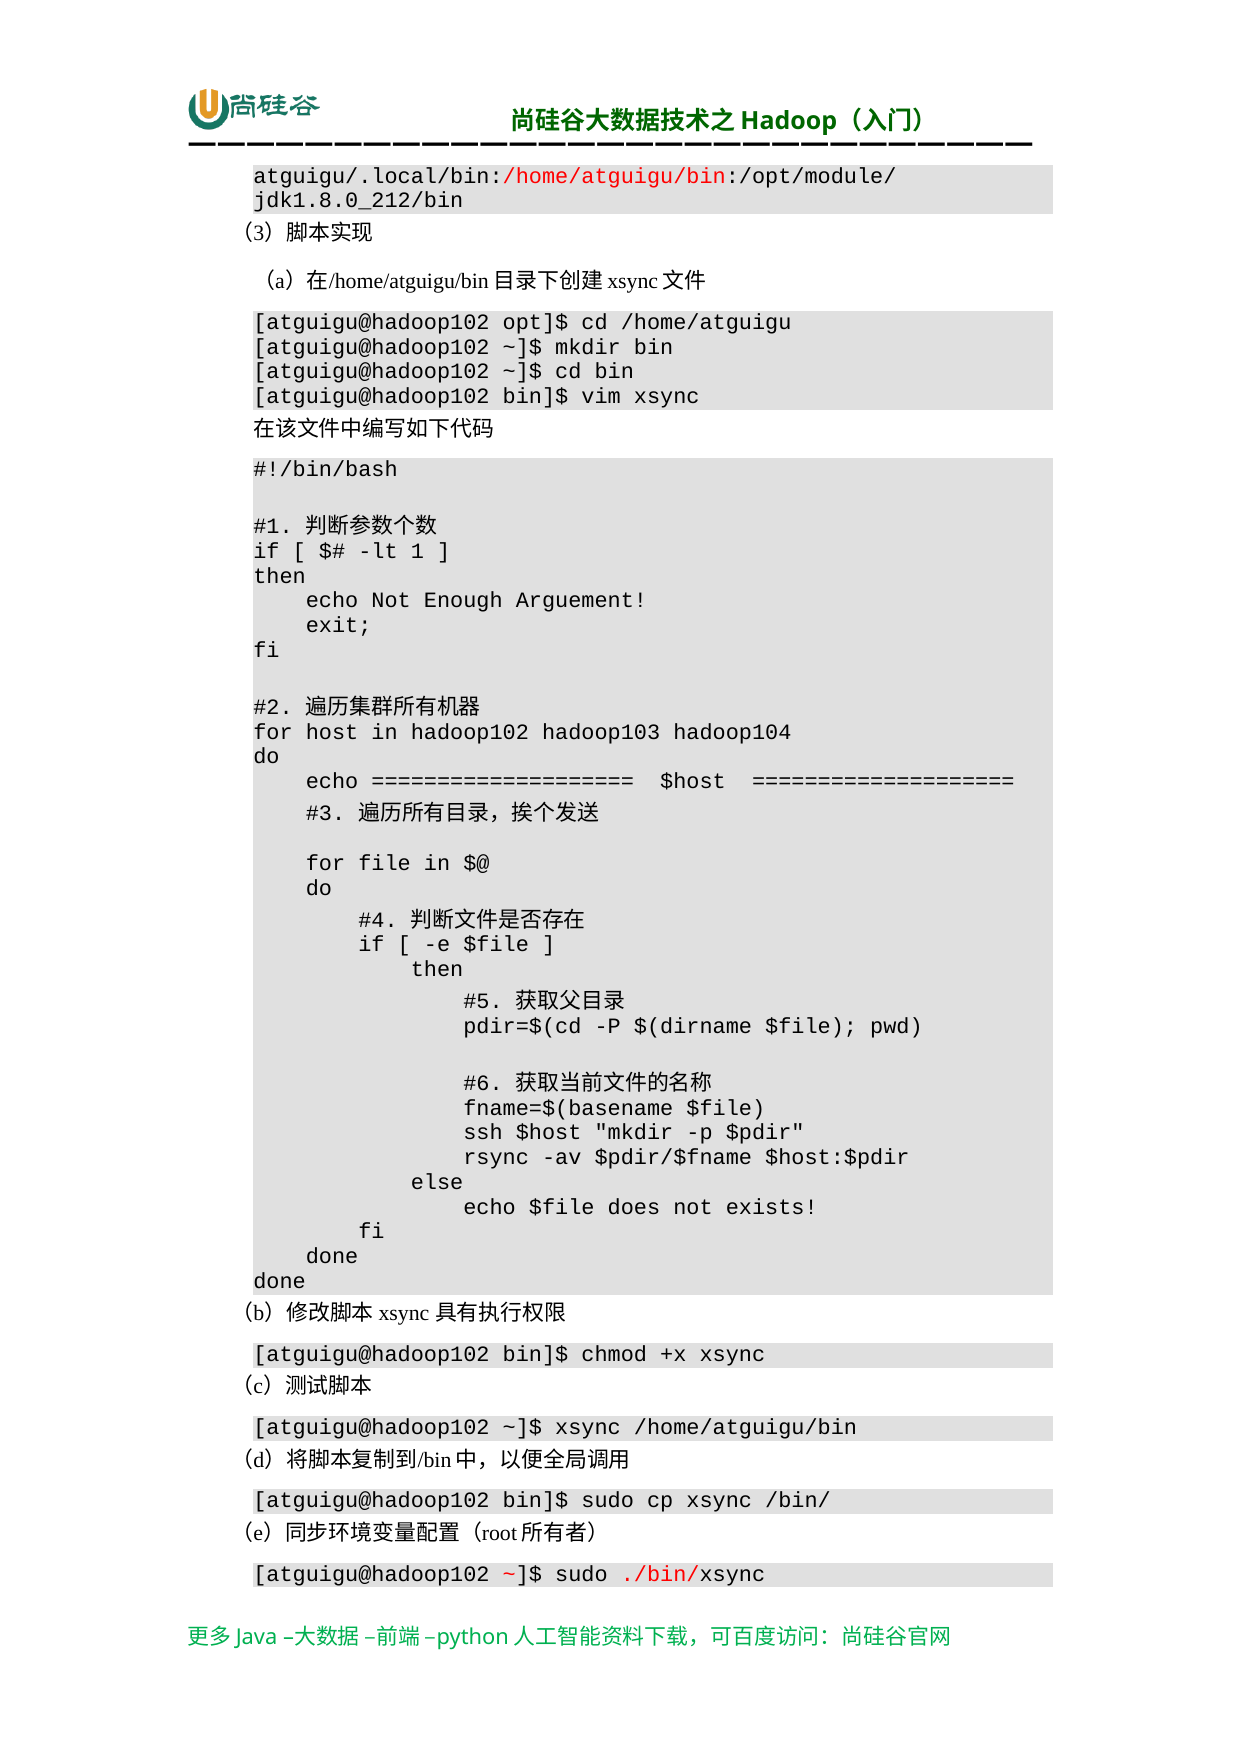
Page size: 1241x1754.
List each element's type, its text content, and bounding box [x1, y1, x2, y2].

text then [253, 958, 1053, 983]
text [atguigu@hadoop102 ~]$ cd bin [253, 361, 1053, 385]
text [253, 1563, 1053, 1587]
text [atguigu@hadoop102 ~]$ mkdir bin [253, 336, 1053, 361]
text （a）在/home/atguigu/bin目录下创建xsync文件 [209, 263, 1053, 295]
text （c）测试脚本 [187, 1368, 1053, 1401]
text #3. 遍历所有目录，挨个发送 [253, 795, 1053, 827]
text fi [253, 639, 1053, 664]
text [253, 165, 1053, 214]
text 在该文件中编写如下代码 [209, 410, 1053, 443]
text [atguigu@hadoop102 ~]$ xsync /home/atguigu/bin [253, 1416, 1053, 1441]
text fname=$(basename $file) [253, 1097, 1053, 1121]
text else [253, 1171, 1053, 1196]
text #5. 获取父目录 [253, 983, 1053, 1015]
text （d）将脚本复制到/bin中，以便全局调用 [187, 1441, 1053, 1474]
text exit; [253, 614, 1053, 639]
text then [253, 565, 1053, 590]
text done [253, 1270, 1053, 1295]
text ssh $host "mkdir -p $pdir" [253, 1121, 1053, 1146]
text echo Not Enough Arguement! [253, 590, 1053, 614]
text [atguigu@hadoop102 bin]$ vim xsync [253, 385, 1053, 410]
text #2. 遍历集群所有机器 [253, 689, 1053, 721]
text do [253, 877, 1053, 902]
text rsync -av $pdir/$fname $host:$pdir [253, 1146, 1053, 1171]
text pdir=$(cd -P $(dirname $file); pwd) [253, 1015, 1053, 1040]
text #4. 判断文件是否存在 [253, 902, 1053, 933]
text （e）同步环境变量配置（root所有者） [187, 1514, 1053, 1547]
text done [253, 1245, 1053, 1270]
text echo $file does not exists! [253, 1196, 1053, 1221]
text do [253, 746, 1053, 770]
text （3）脚本实现 [187, 214, 1053, 247]
text for file in $@ [253, 852, 1053, 877]
text if [ $# -lt 1 ] [253, 540, 1053, 565]
text （b）修改脚本 xsync 具有执行权限 [187, 1295, 1053, 1327]
text [atguigu@hadoop102 bin]$ sudo cp xsync /bin/ [253, 1489, 1053, 1514]
text for host in hadoop102 hadoop103 hadoop104 [253, 721, 1053, 746]
text #6. 获取当前文件的名称 [253, 1065, 1053, 1097]
text if [ -e $file ] [253, 933, 1053, 958]
text [atguigu@hadoop102 opt]$ cd /home/atguigu [253, 311, 1053, 336]
text #!/bin/bash [253, 458, 1053, 483]
text echo ==================== $host ==================== [253, 770, 1053, 795]
text #1. 判断参数个数 [253, 508, 1053, 540]
text fi [253, 1221, 1053, 1245]
text [atguigu@hadoop102 bin]$ chmod +x xsync [253, 1343, 1053, 1368]
